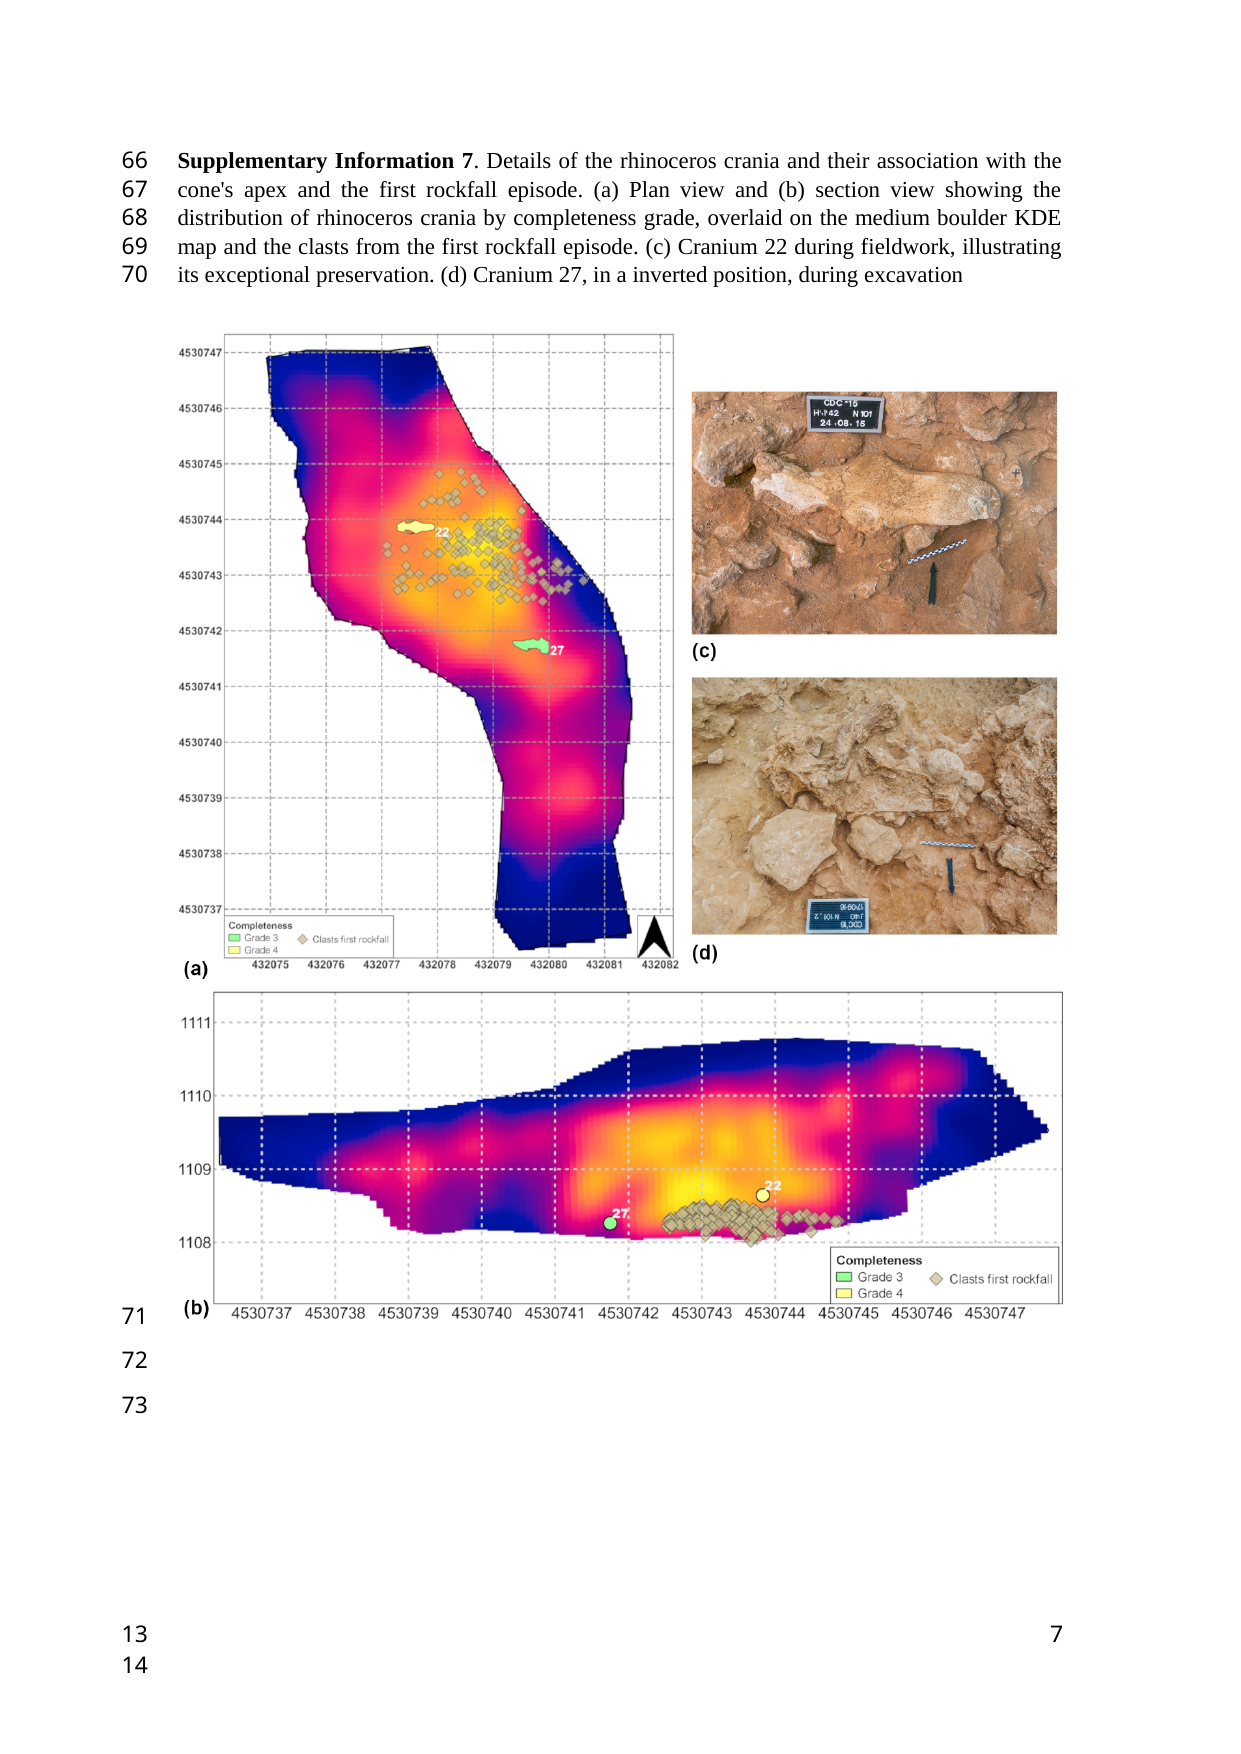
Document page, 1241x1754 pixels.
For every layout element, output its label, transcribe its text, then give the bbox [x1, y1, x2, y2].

picture [177, 306, 1063, 1325]
text Supplementary Information 7. Details of the rhinoceros crania and their association with the cone's apex and the first rockfall episode. (a) Plan view and (b) section view showing the distribution of rhinoceros crania by completeness grade, overlaid on the medium boulder KDE map and the clasts from the first rockfall episode. (c) Cranium 22 during fieldwork, illustrating its exceptional preservation. (d) Cranium 27, in a inverted position, during excavation [177, 148, 1063, 288]
